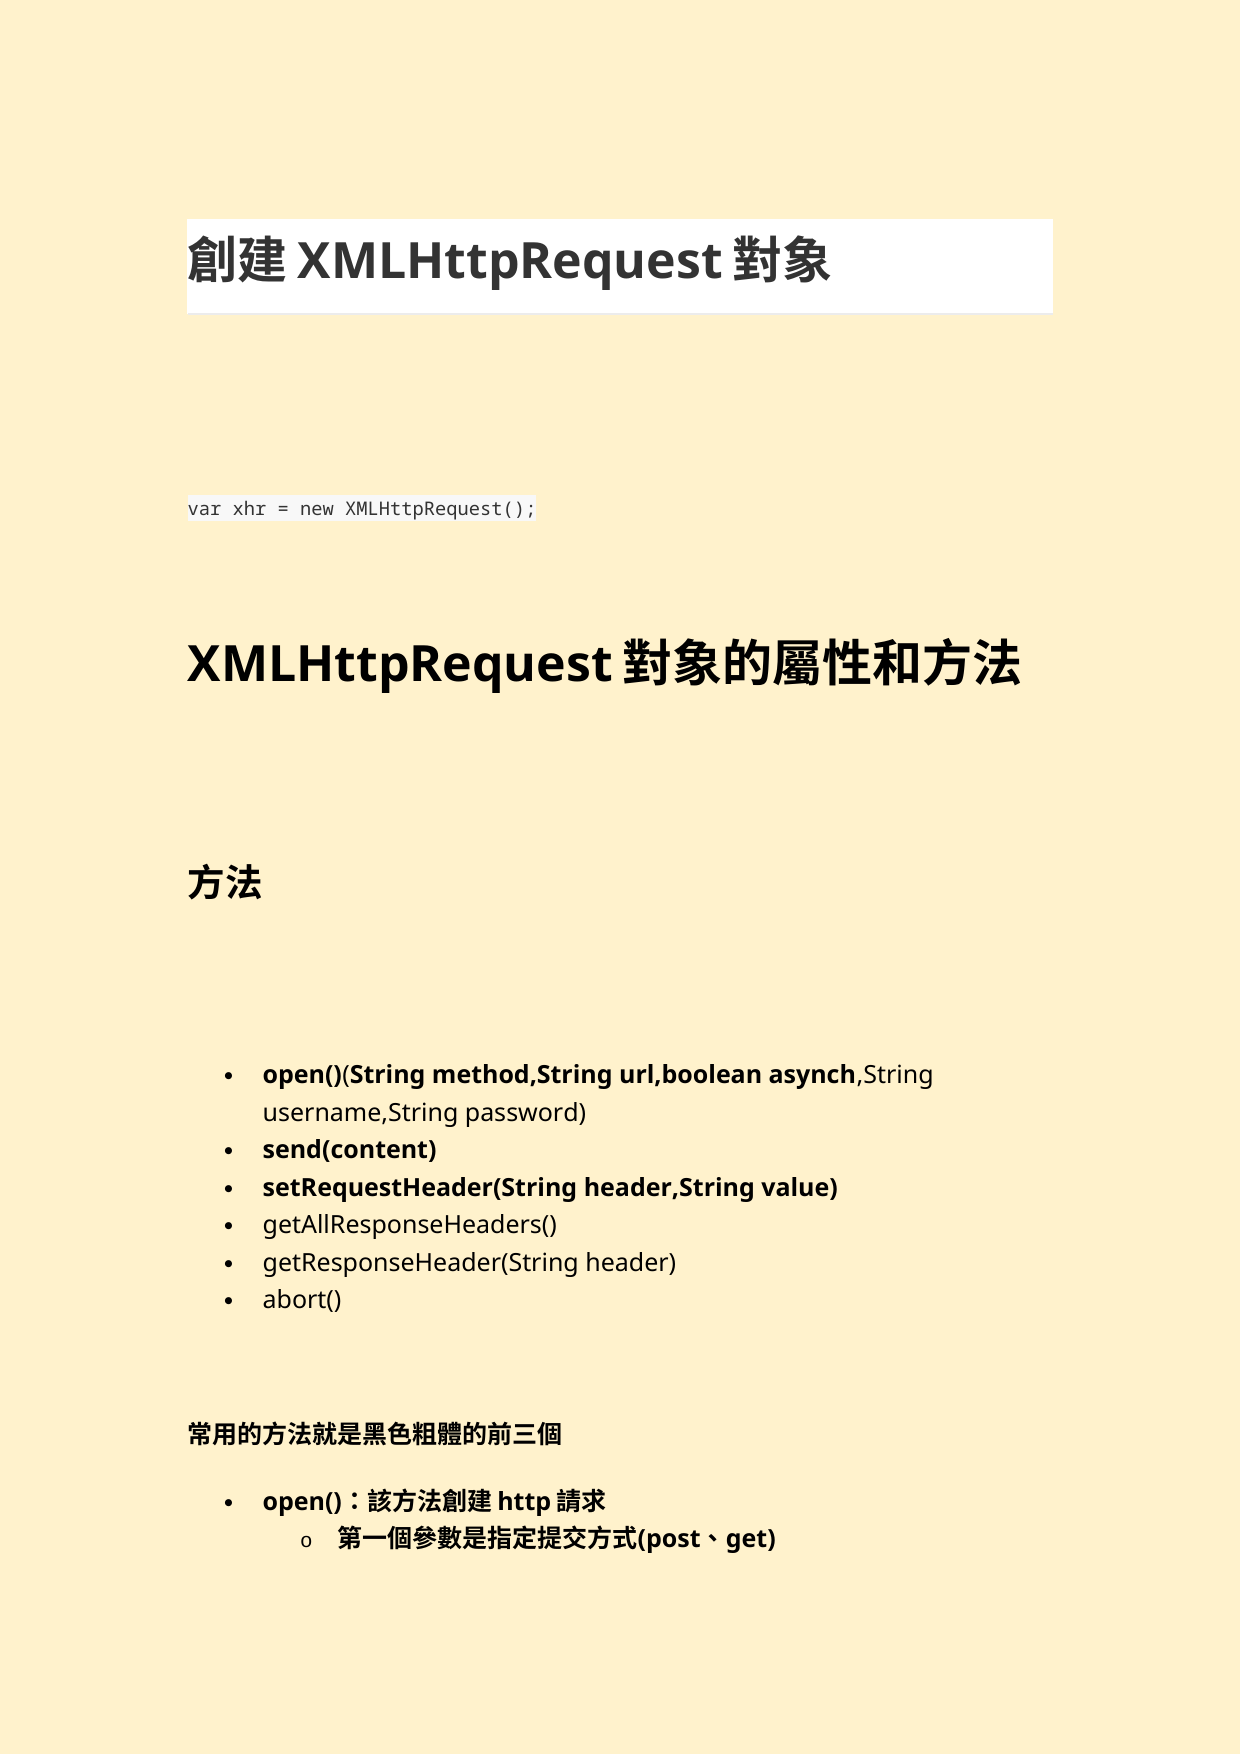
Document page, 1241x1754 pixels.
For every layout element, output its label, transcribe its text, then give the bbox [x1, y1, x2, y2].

list open()：該方法創建http請求 [225, 1481, 1053, 1518]
list open()(String method,String url,boolean asynch,String username,String password) [225, 1056, 1053, 1131]
text var xhr = new XMLHttpRequest(); [187, 489, 1053, 527]
text 常用的方法就是黑色粗體的前三個 [187, 1414, 1053, 1451]
list send(content) [225, 1131, 1053, 1168]
list abort() [225, 1281, 1053, 1318]
list 第一個參數是指定提交方式(post、get) [300, 1518, 1053, 1556]
list getResponseHeader(String header) [225, 1243, 1053, 1281]
subtitle 方法 [187, 843, 1053, 918]
list setRequestHeader(String header,String value) [225, 1168, 1053, 1206]
list getAllResponseHeaders() [225, 1206, 1053, 1243]
subtitle XMLHttpRequest對象的屬性和方法 [187, 622, 1053, 697]
subtitle 創建XMLHttpRequest對象 [187, 219, 1053, 314]
